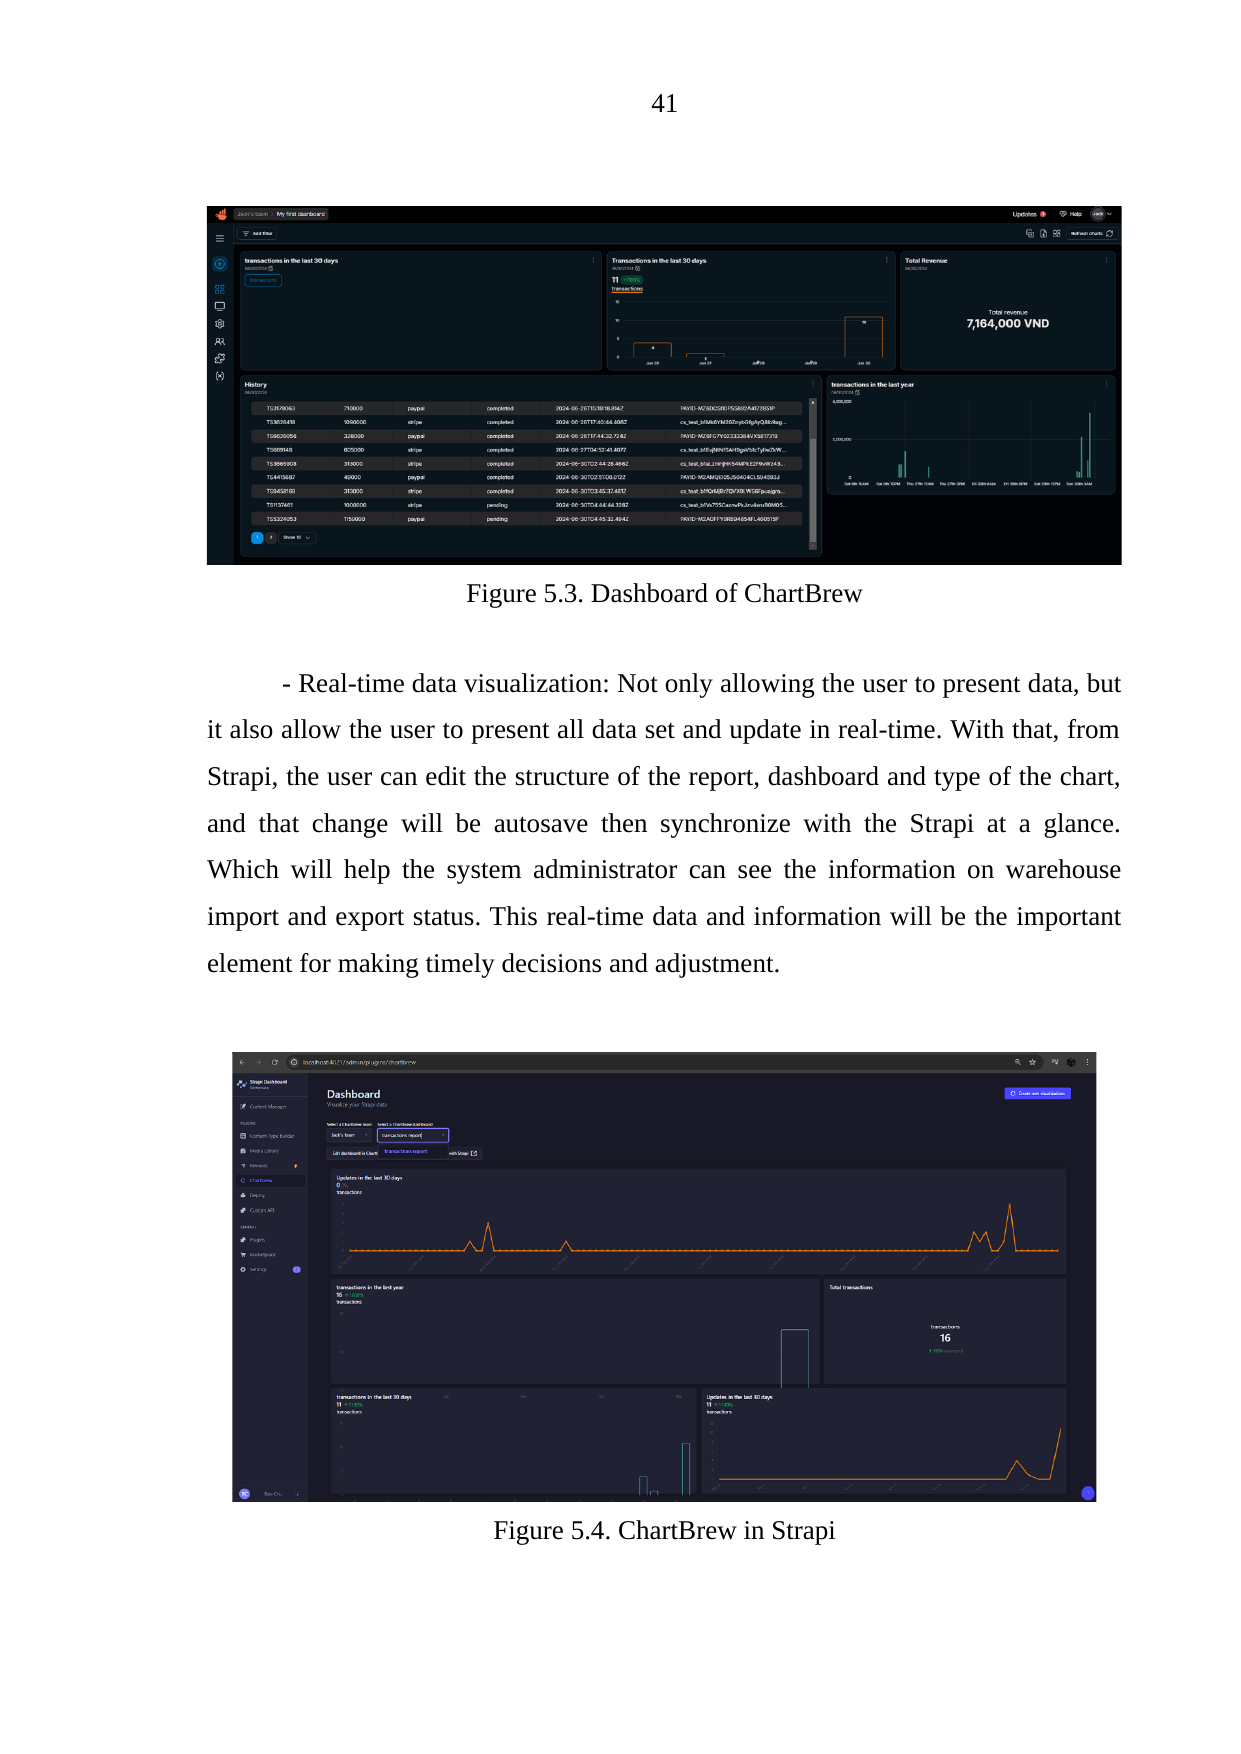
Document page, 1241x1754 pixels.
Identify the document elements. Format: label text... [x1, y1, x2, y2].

text Figure 5.4. ChartBrew in Strapi [207, 1514, 1122, 1545]
picture [206, 206, 1122, 565]
text Figure 5.3. Dashboard of ChartBrew [207, 577, 1122, 608]
text - Real-time data visualization: Not only allowing the user to present data, but it also allow the user to present all data set and update in real-time. With that, from Strapi, the user can edit the structure of the report, dashboard and type of the chart, and that change will be autosave then synchronize with the Strapi at a glance. Which will help the system administrator can see the information on warehouse import and export status. This real-time data and information will be the important element for making timely decisions and adjustment. [207, 667, 1122, 978]
picture [232, 1052, 1097, 1502]
